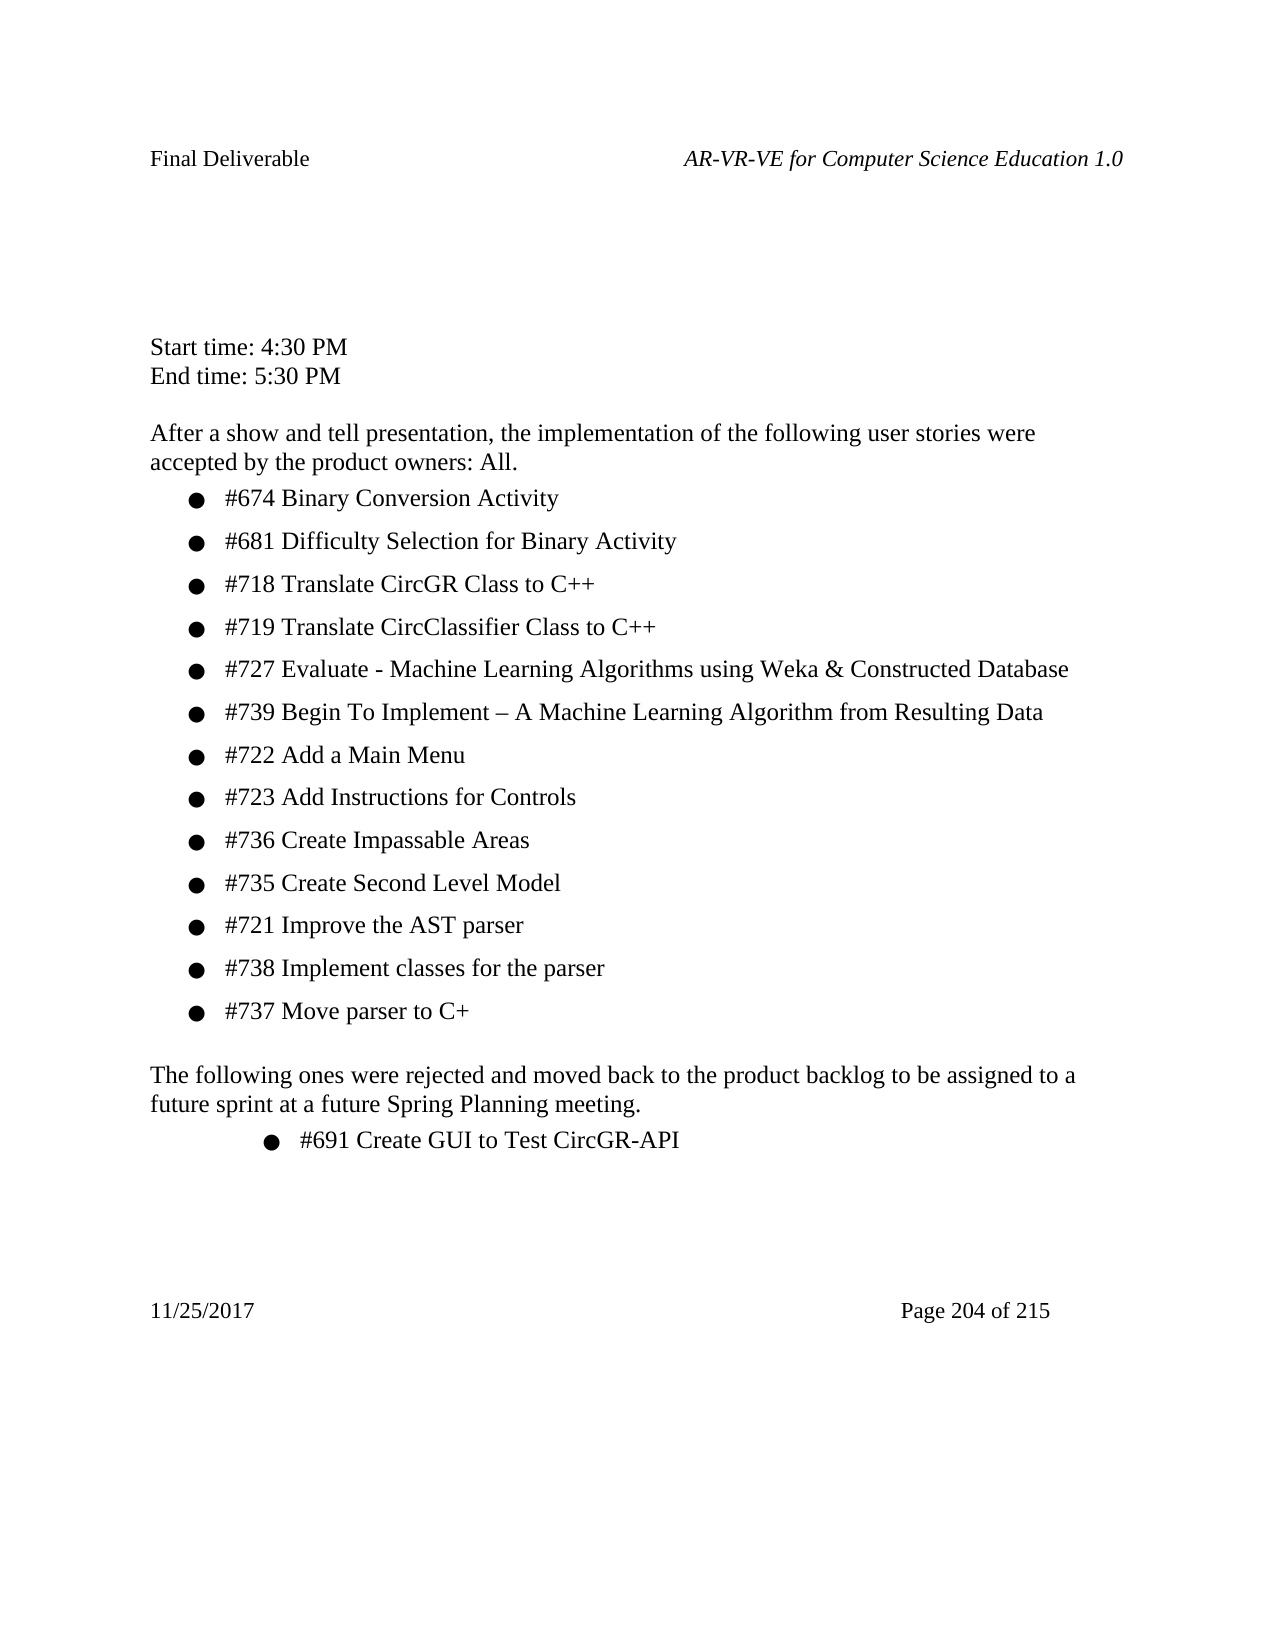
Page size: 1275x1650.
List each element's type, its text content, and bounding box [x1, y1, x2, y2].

list #727 Evaluate - Machine Learning Algorithms using Weka & Constructed Database [187, 647, 1125, 689]
list #681 Difficulty Selection for Binary Activity [187, 519, 1125, 561]
list #738 Implement classes for the parser [187, 946, 1125, 988]
list #739 Begin To Implement – A Machine Learning Algorithm from Resulting Data [187, 689, 1125, 732]
list #735 Create Second Level Model [187, 860, 1125, 903]
list #737 Move parser to C+ [187, 988, 1125, 1031]
list #736 Create Impassable Areas [187, 818, 1125, 860]
list #721 Improve the AST parser [187, 903, 1125, 946]
list #722 Add a Main Menu [187, 732, 1125, 775]
text The following ones were rejected and moved back to the product backlog to be assigned to a future sprint at a future Spring Planning meeting. [150, 1060, 1125, 1117]
text Start time: 4:30 PM [150, 332, 1125, 361]
list #718 Translate CircGR Class to C++ [187, 561, 1125, 604]
text End time: 5:30 PM [150, 361, 1125, 390]
list #723 Add Instructions for Controls [187, 775, 1125, 818]
list #674 Binary Conversion Activity [187, 476, 1125, 519]
list #691 Create GUI to Test CircGR-API [262, 1117, 1125, 1160]
list #719 Translate CircClassifier Class to C++ [187, 604, 1125, 647]
text After a show and tell presentation, the implementation of the following user stories were accepted by the product owners: All. [150, 418, 1125, 476]
